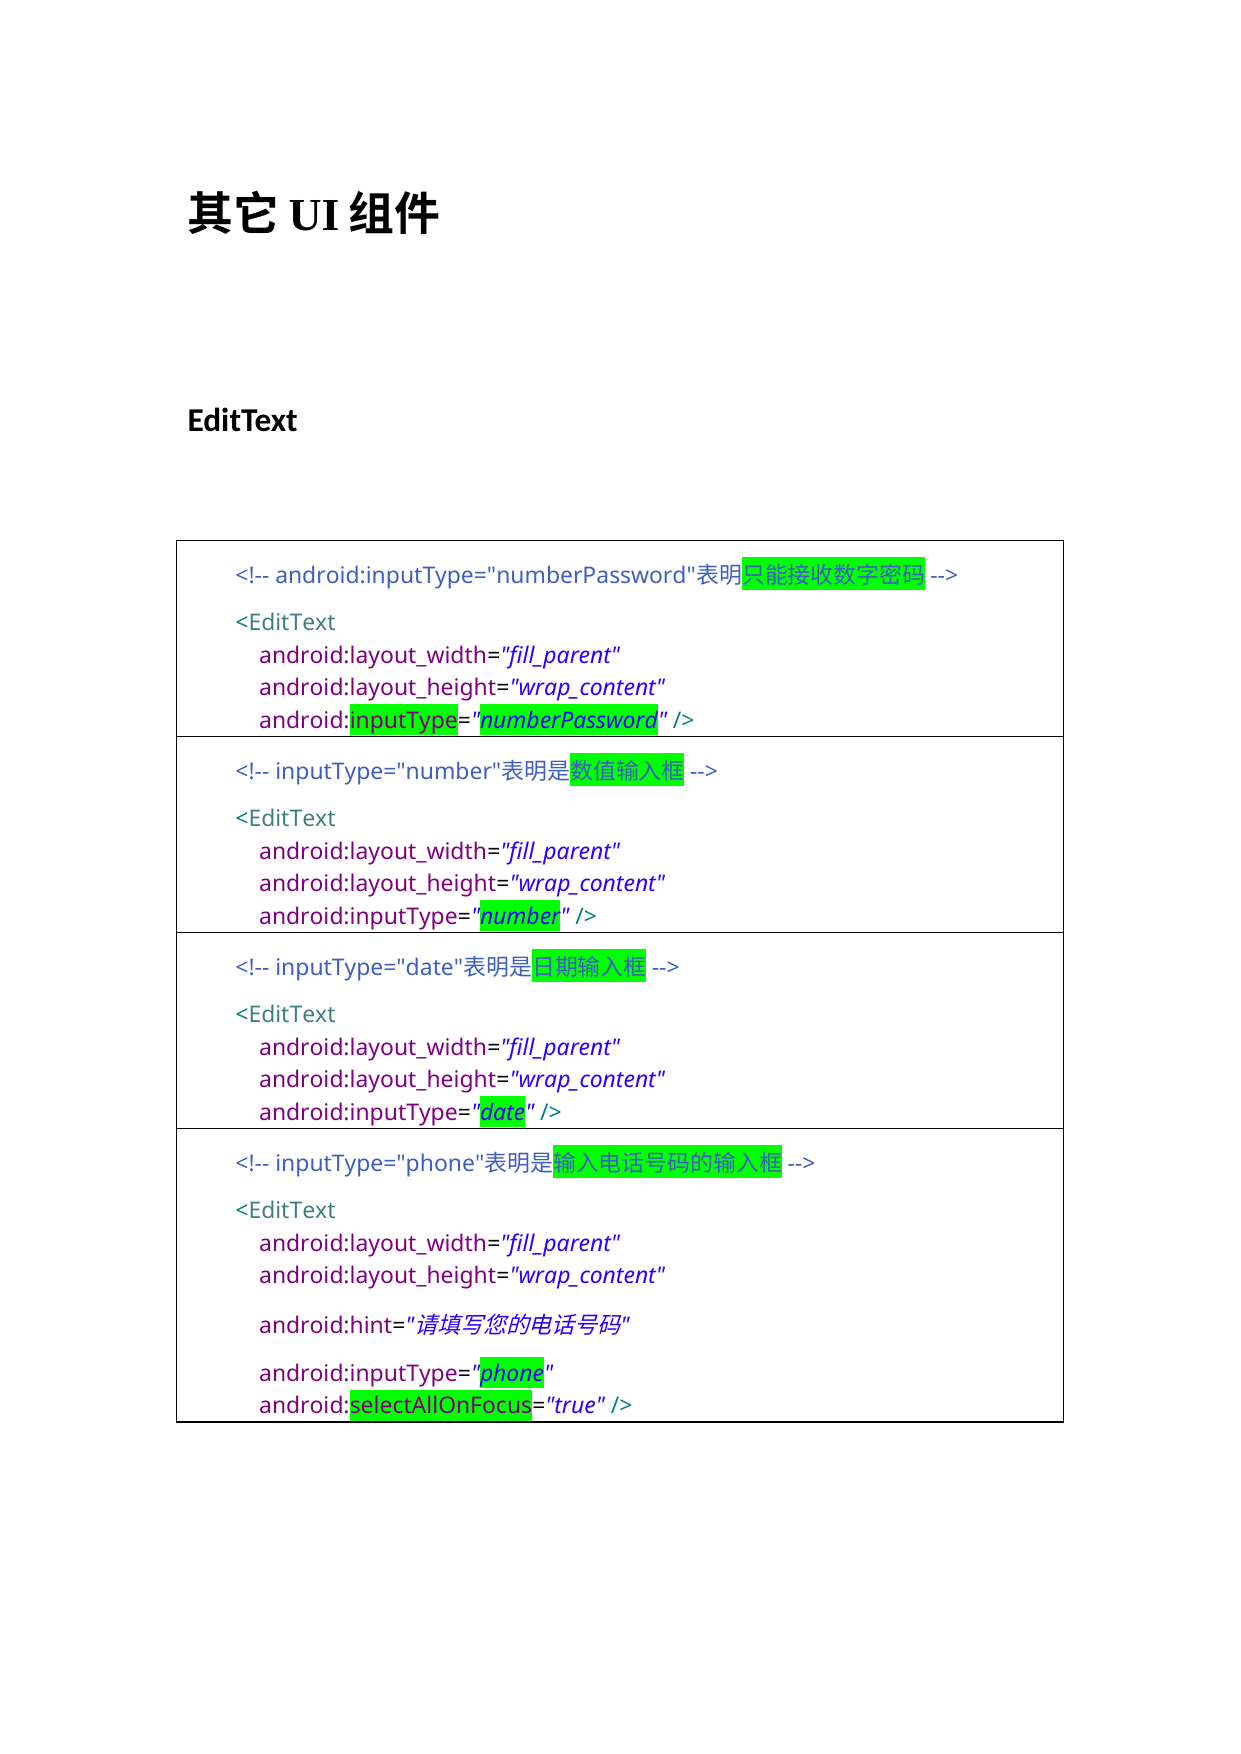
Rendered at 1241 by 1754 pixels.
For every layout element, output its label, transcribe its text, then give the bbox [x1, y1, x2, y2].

subtitle 其它UI组件 [187, 162, 1053, 259]
table_cell <!-- inputType="phone"表明是输入电话号码的输入框 --> <EditText android:layout_width="fill_parent" android:layout_height="wrap_content" android:hint="请填写您的电话号码" android:inputType="phone" android:selectAllOnFocus="true" /> [177, 1129, 1063, 1421]
table_header <!-- android:inputType="numberPassword"表明只能接收数字密码 --> <EditText android:layout_width="fill_parent" android:layout_height="wrap_content" android:inputType="numberPassword" /> [177, 541, 1063, 736]
subtitle EditText [187, 387, 1053, 452]
table_cell <!-- inputType="number"表明是数值输入框 --> <EditText android:layout_width="fill_parent" android:layout_height="wrap_content" android:inputType="number" /> [177, 737, 1063, 932]
table_cell <!-- inputType="date"表明是日期输入框 --> <EditText android:layout_width="fill_parent" android:layout_height="wrap_content" android:inputType="date" /> [177, 933, 1063, 1128]
